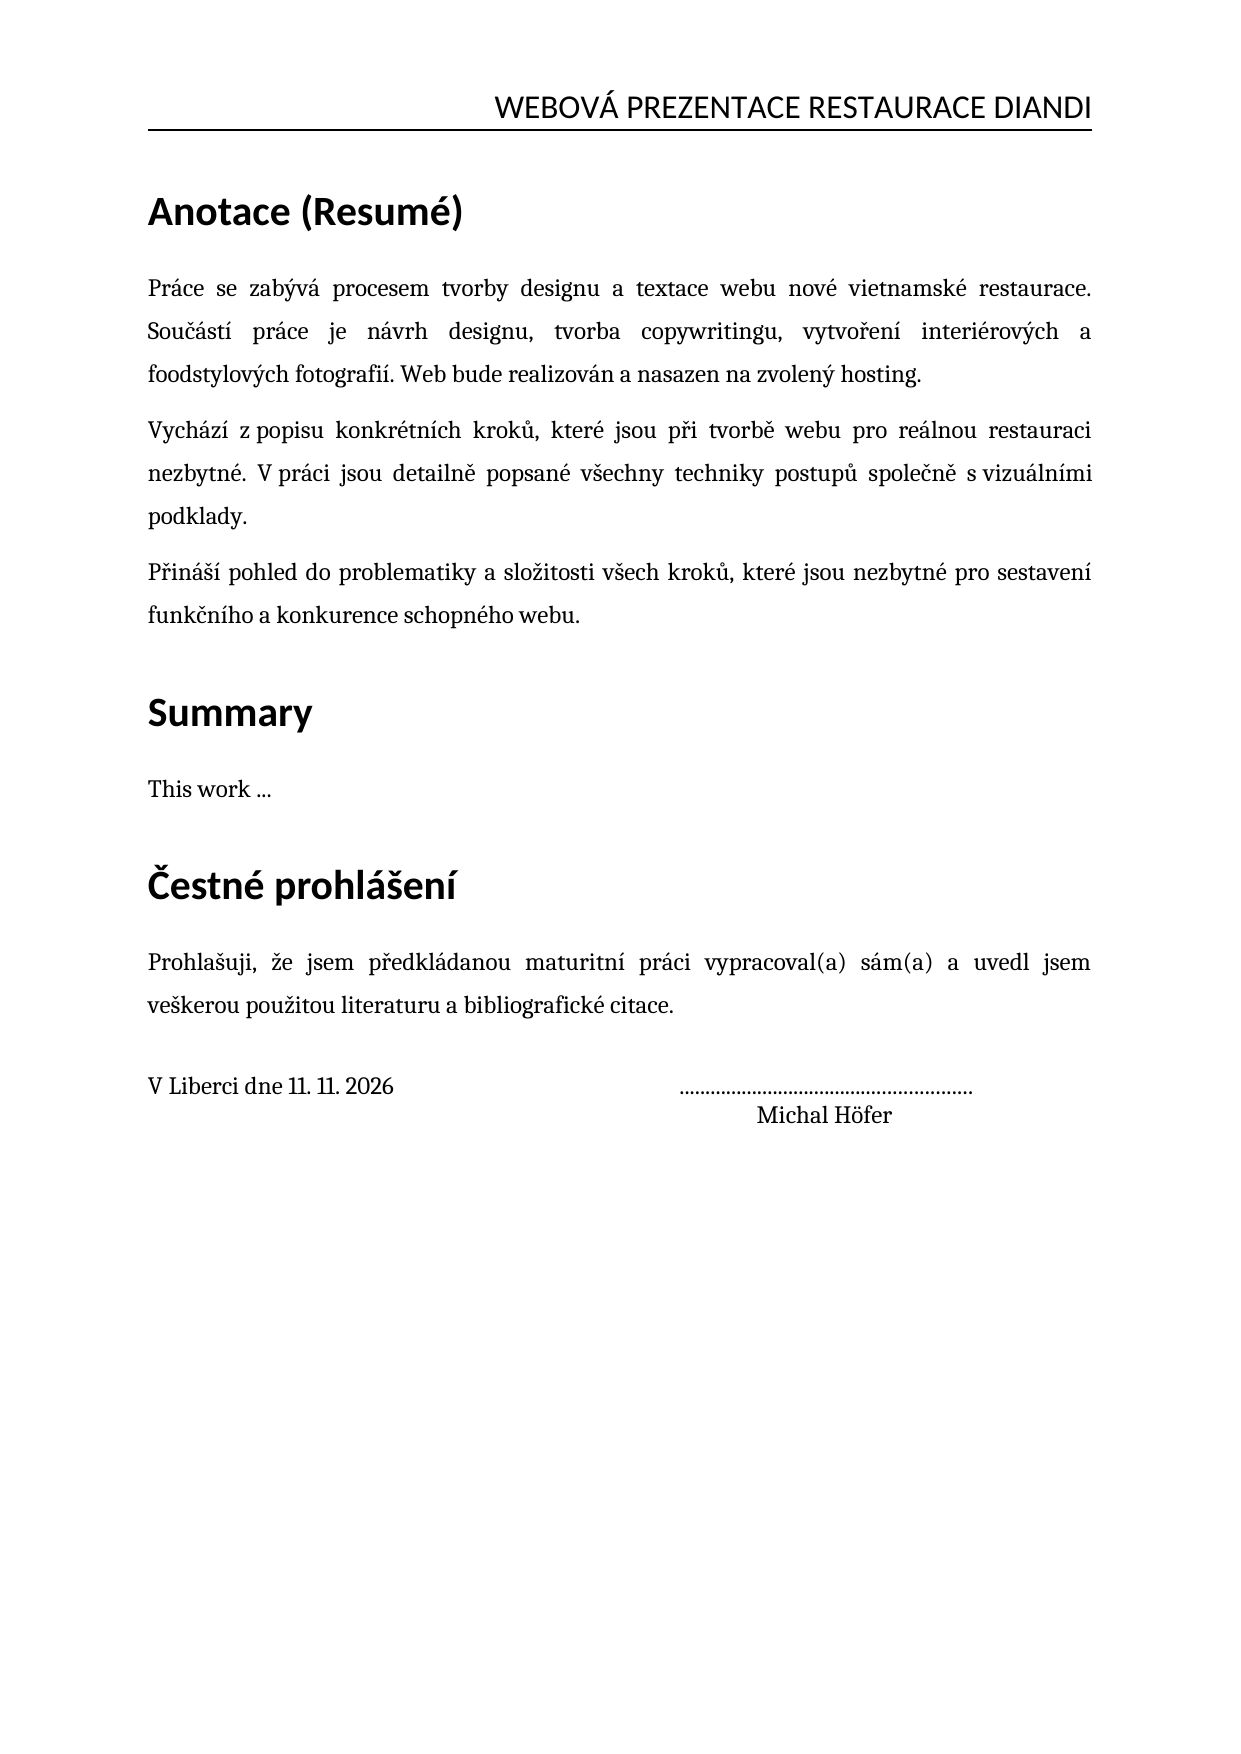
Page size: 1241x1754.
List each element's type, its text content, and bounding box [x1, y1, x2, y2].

text Přináší pohled do problematiky a složitosti všech kroků, které jsou nezbytné pro sestavení funkčního a konkurence schopného webu. [148, 558, 1092, 630]
text Summary [148, 686, 1092, 737]
text Vychází z popisu konkrétních kroků, které jsou při tvorbě webu pro reálnou restauraci nezbytné. V práci jsou detailně popsané všechny techniky postupů společně s vizuálními podklady. [148, 416, 1092, 531]
text Anotace (Resumé) [148, 185, 1092, 236]
text Práce se zabývá procesem tvorby designu a textace webu nové vietnamské restaurace. Součástí práce je návrh designu, tvorba copywritingu, vytvoření interiérových a foodstylových fotografií. Web bude realizován a nasazen na zvolený hosting. [148, 274, 1092, 389]
text V Liberci dne [148, 1072, 1092, 1101]
text Čestné prohlášení [148, 859, 1092, 910]
text Prohlašuji, že jsem předkládanou maturitní práci vypracoval(a) sám(a) a uvedl jsem veškerou použitou literaturu a bibliografické citace. [148, 948, 1092, 1020]
text This work ... [148, 774, 1092, 803]
